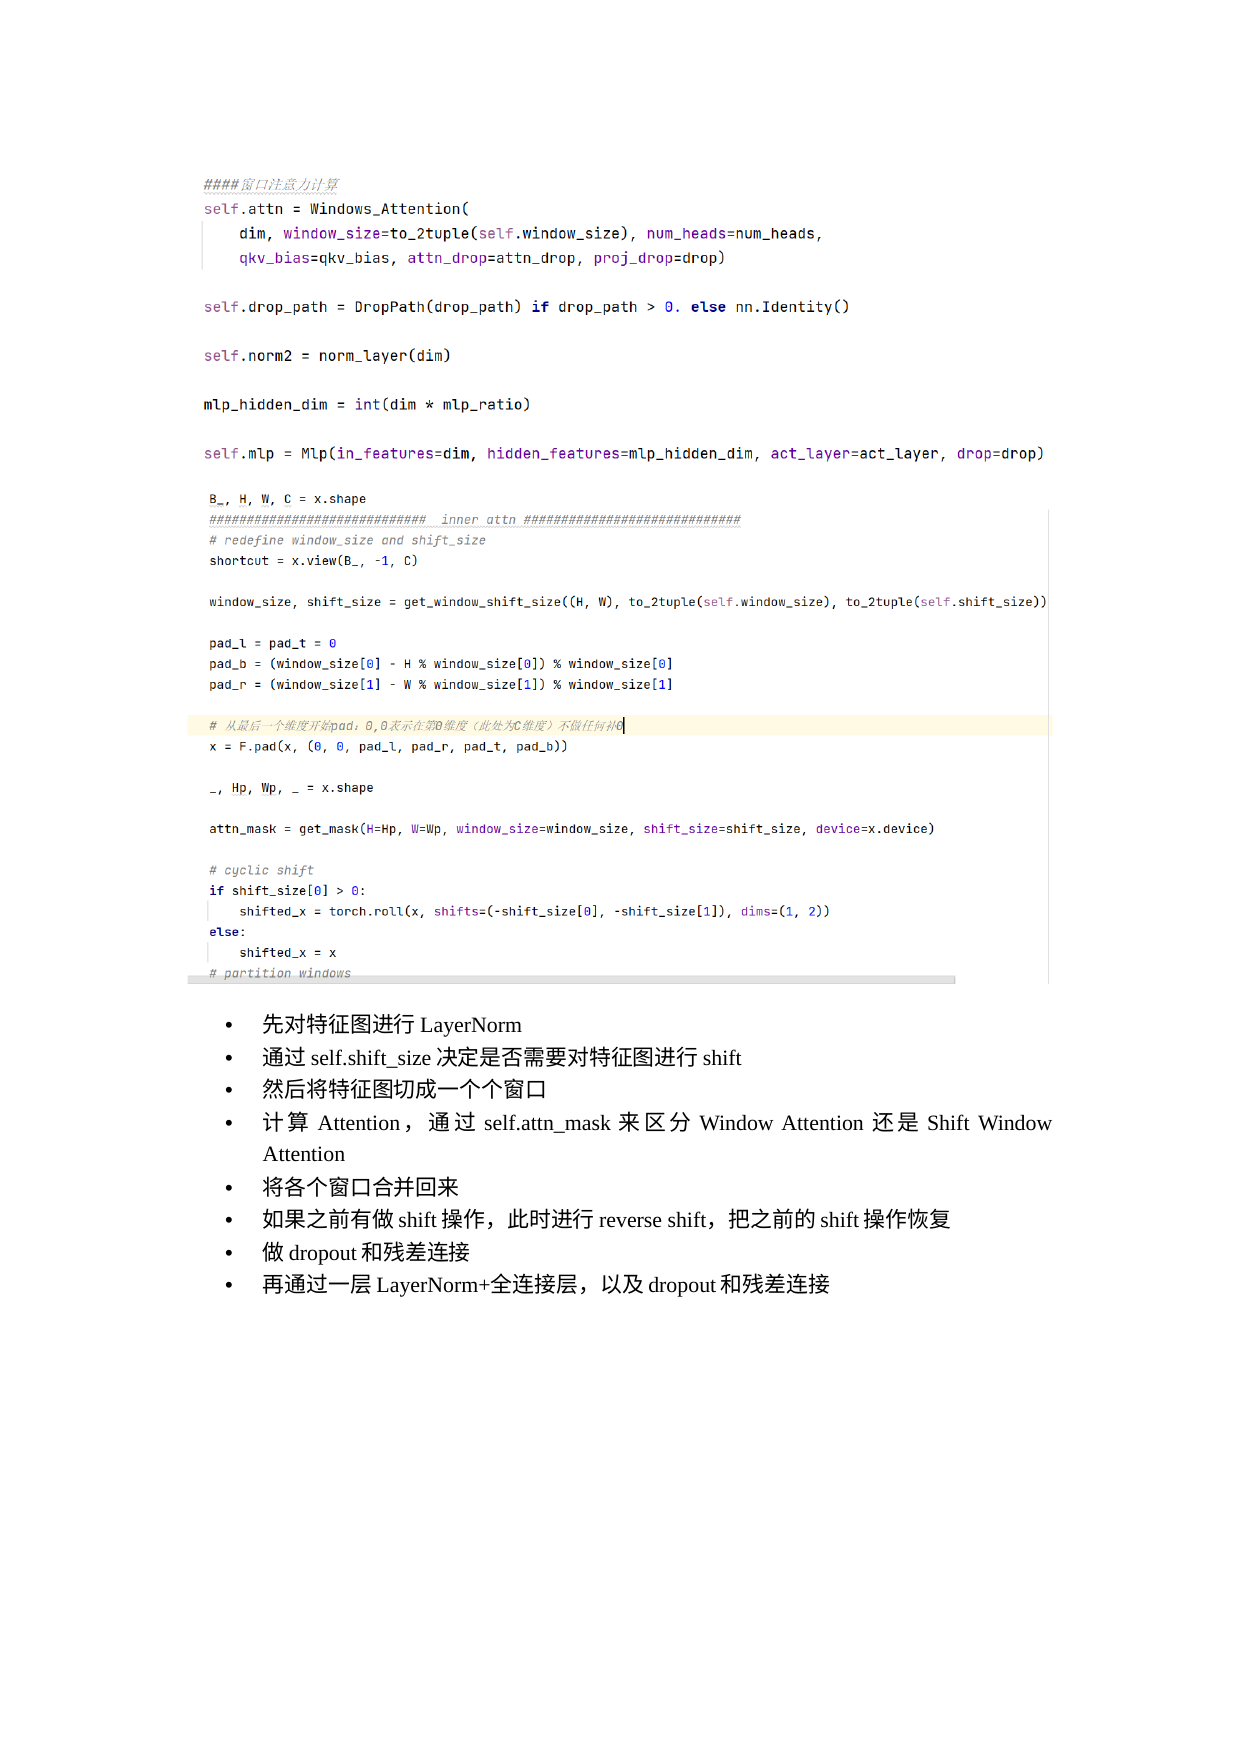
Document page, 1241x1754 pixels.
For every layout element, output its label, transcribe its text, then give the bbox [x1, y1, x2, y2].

list 先对特征图进行LayerNorm [225, 1007, 1053, 1039]
list 如果之前有做shift操作，此时进行reverse shift，把之前的shift操作恢复 [225, 1202, 1053, 1234]
list 计算Attention，通过self.attn_mask来区分Window Attention还是Shift Window Attention [225, 1104, 1053, 1169]
list 将各个窗口合并回来 [225, 1169, 1053, 1202]
list 通过self.shift_size决定是否需要对特征图进行shift [225, 1039, 1053, 1072]
list 然后将特征图切成一个个窗口 [225, 1072, 1053, 1104]
list 再通过一层LayerNorm+全连接层，以及dropout和残差连接 [225, 1267, 1053, 1299]
list 做dropout和残差连接 [225, 1234, 1053, 1267]
picture [187, 162, 1053, 470]
picture [187, 487, 1053, 984]
